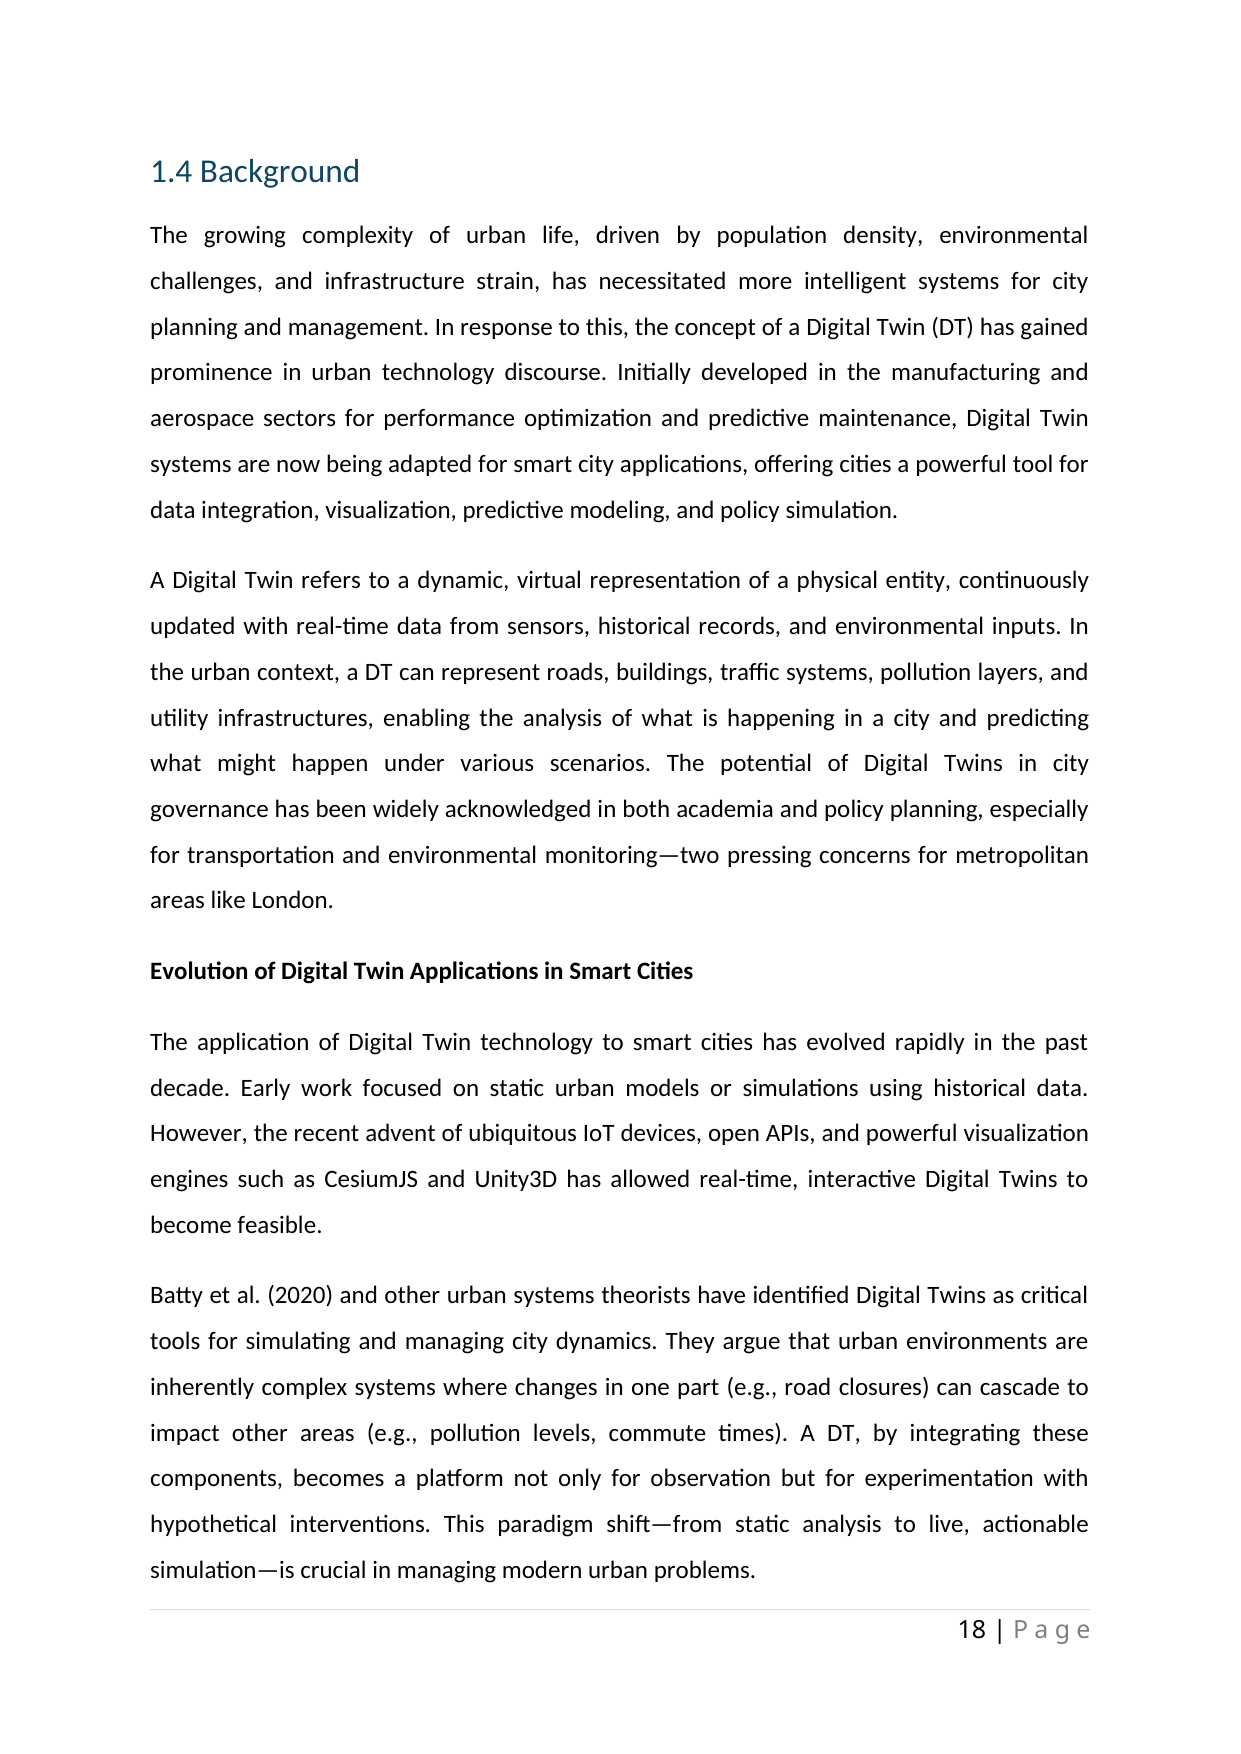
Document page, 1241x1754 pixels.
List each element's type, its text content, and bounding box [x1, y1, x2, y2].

subtitle 1.4 Background [150, 150, 1090, 191]
text Evolution of Digital Twin Applications in Smart Cities [150, 955, 1090, 986]
text A Digital Twin refers to a dynamic, virtual representation of a physical entity, continuously updated with real-time data from sensors, historical records, and environmental inputs. In the urban context, a DT can represent roads, buildings, traffic systems, pollution layers, and utility infrastructures, enabling the analysis of what is happening in a city and predicting what might happen under various scenarios. The potential of Digital Twins in city governance has been widely acknowledged in both academia and policy planning, especially for transportation and environmental monitoring—two pressing concerns for metropolitan areas like London. [150, 564, 1090, 915]
text The growing complexity of urban life, driven by population density, environmental challenges, and infrastructure strain, has necessitated more intelligent systems for city planning and management. In response to this, the concept of a Digital Twin (DT) has gained prominence in urban technology discourse. Initially developed in the manufacturing and aerospace sectors for performance optimization and predictive maintenance, Digital Twin systems are now being adapted for smart city applications, offering cities a powerful tool for data integration, visualization, predictive modeling, and policy simulation. [150, 219, 1090, 524]
text The application of Digital Twin technology to smart cities has evolved rapidly in the past decade. Early work focused on static urban models or simulations using historical data. However, the recent advent of ubiquitous IoT devices, open APIs, and powerful visualization engines such as CesiumJS and Unity3D has allowed real-time, interactive Digital Twins to become feasible. [150, 1026, 1090, 1239]
text Batty et al. (2020) and other urban systems theorists have identified Digital Twins as critical tools for simulating and managing city dynamics. They argue that urban environments are inherently complex systems where changes in one part (e.g., road closures) can cascade to impact other areas (e.g., pollution levels, commute times). A DT, by integrating these components, becomes a platform not only for observation but for experimentation with hypothetical interventions. This paradigm shift—from static analysis to live, actionable simulation—is crucial in managing modern urban problems. [150, 1280, 1090, 1584]
